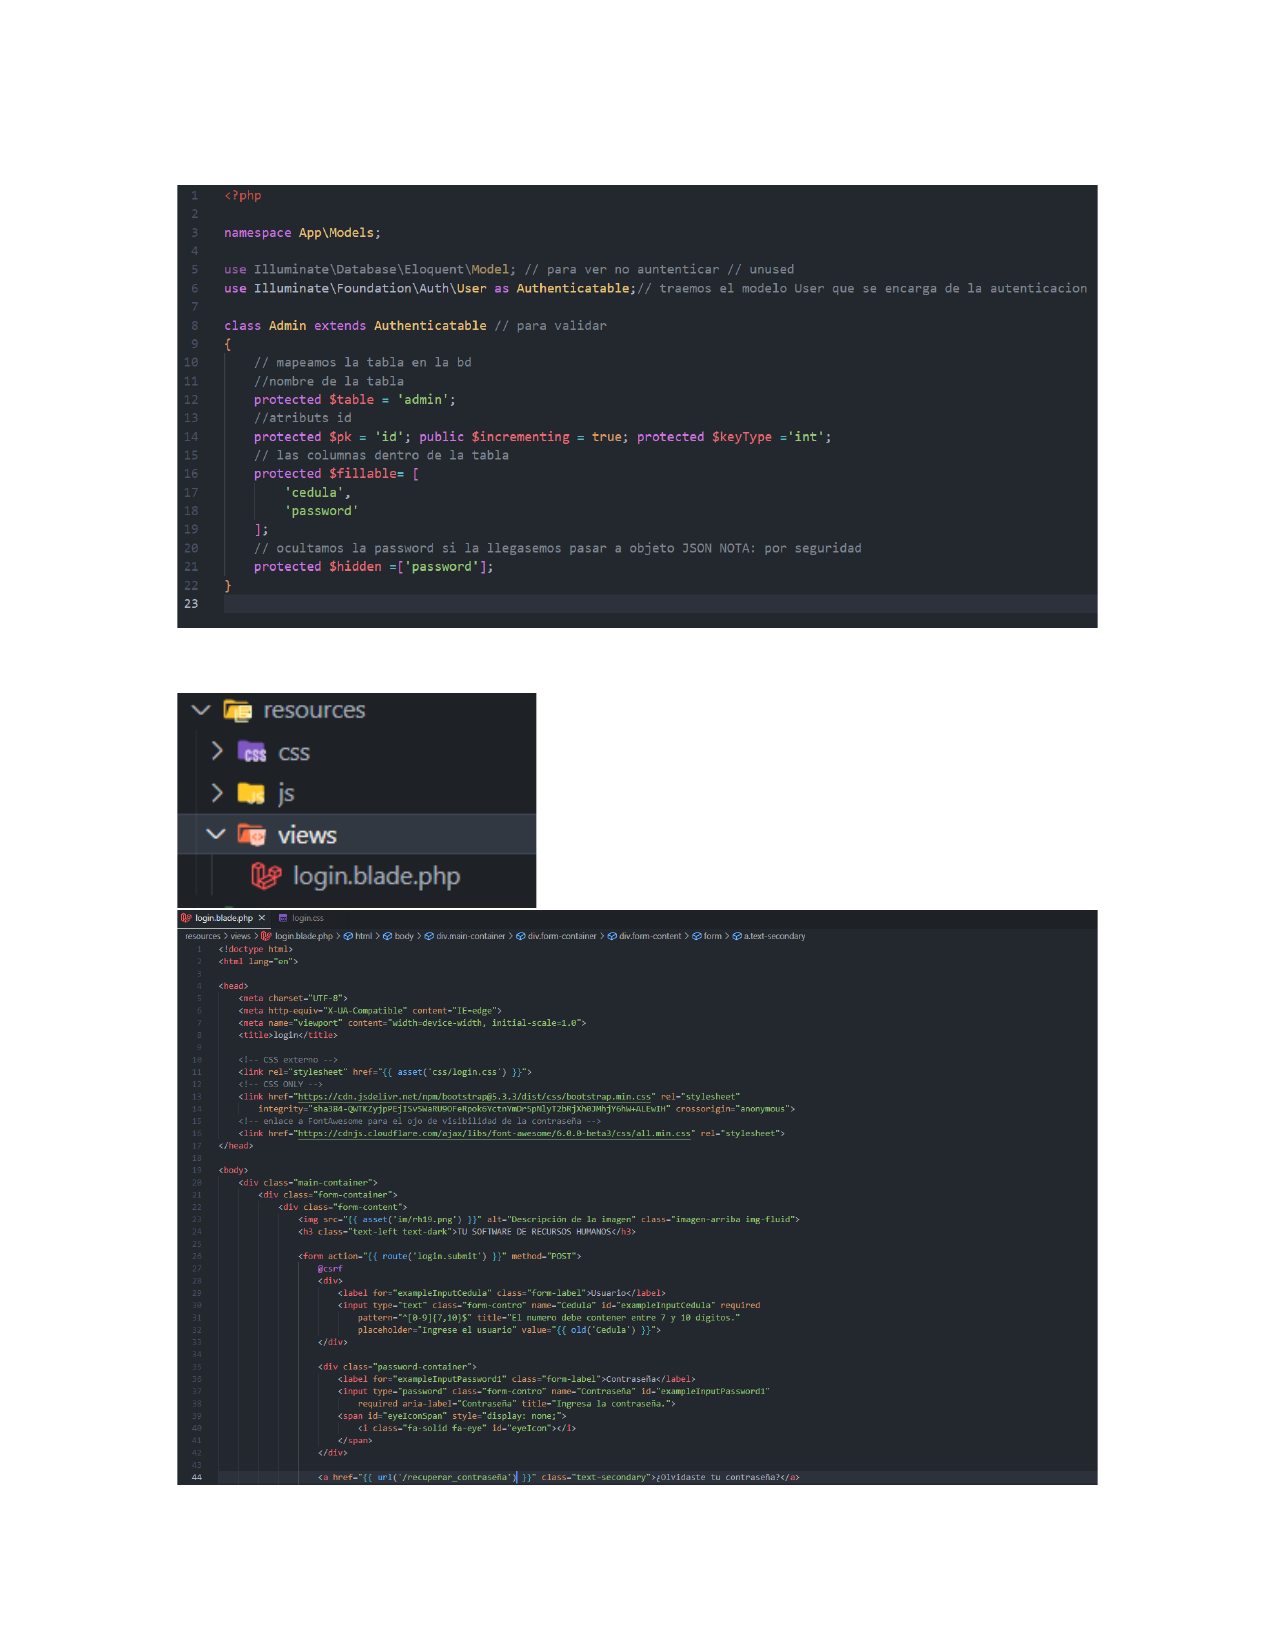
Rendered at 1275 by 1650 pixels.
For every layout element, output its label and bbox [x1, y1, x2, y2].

picture [177, 693, 537, 908]
picture [177, 910, 1098, 1485]
picture [177, 185, 1098, 628]
